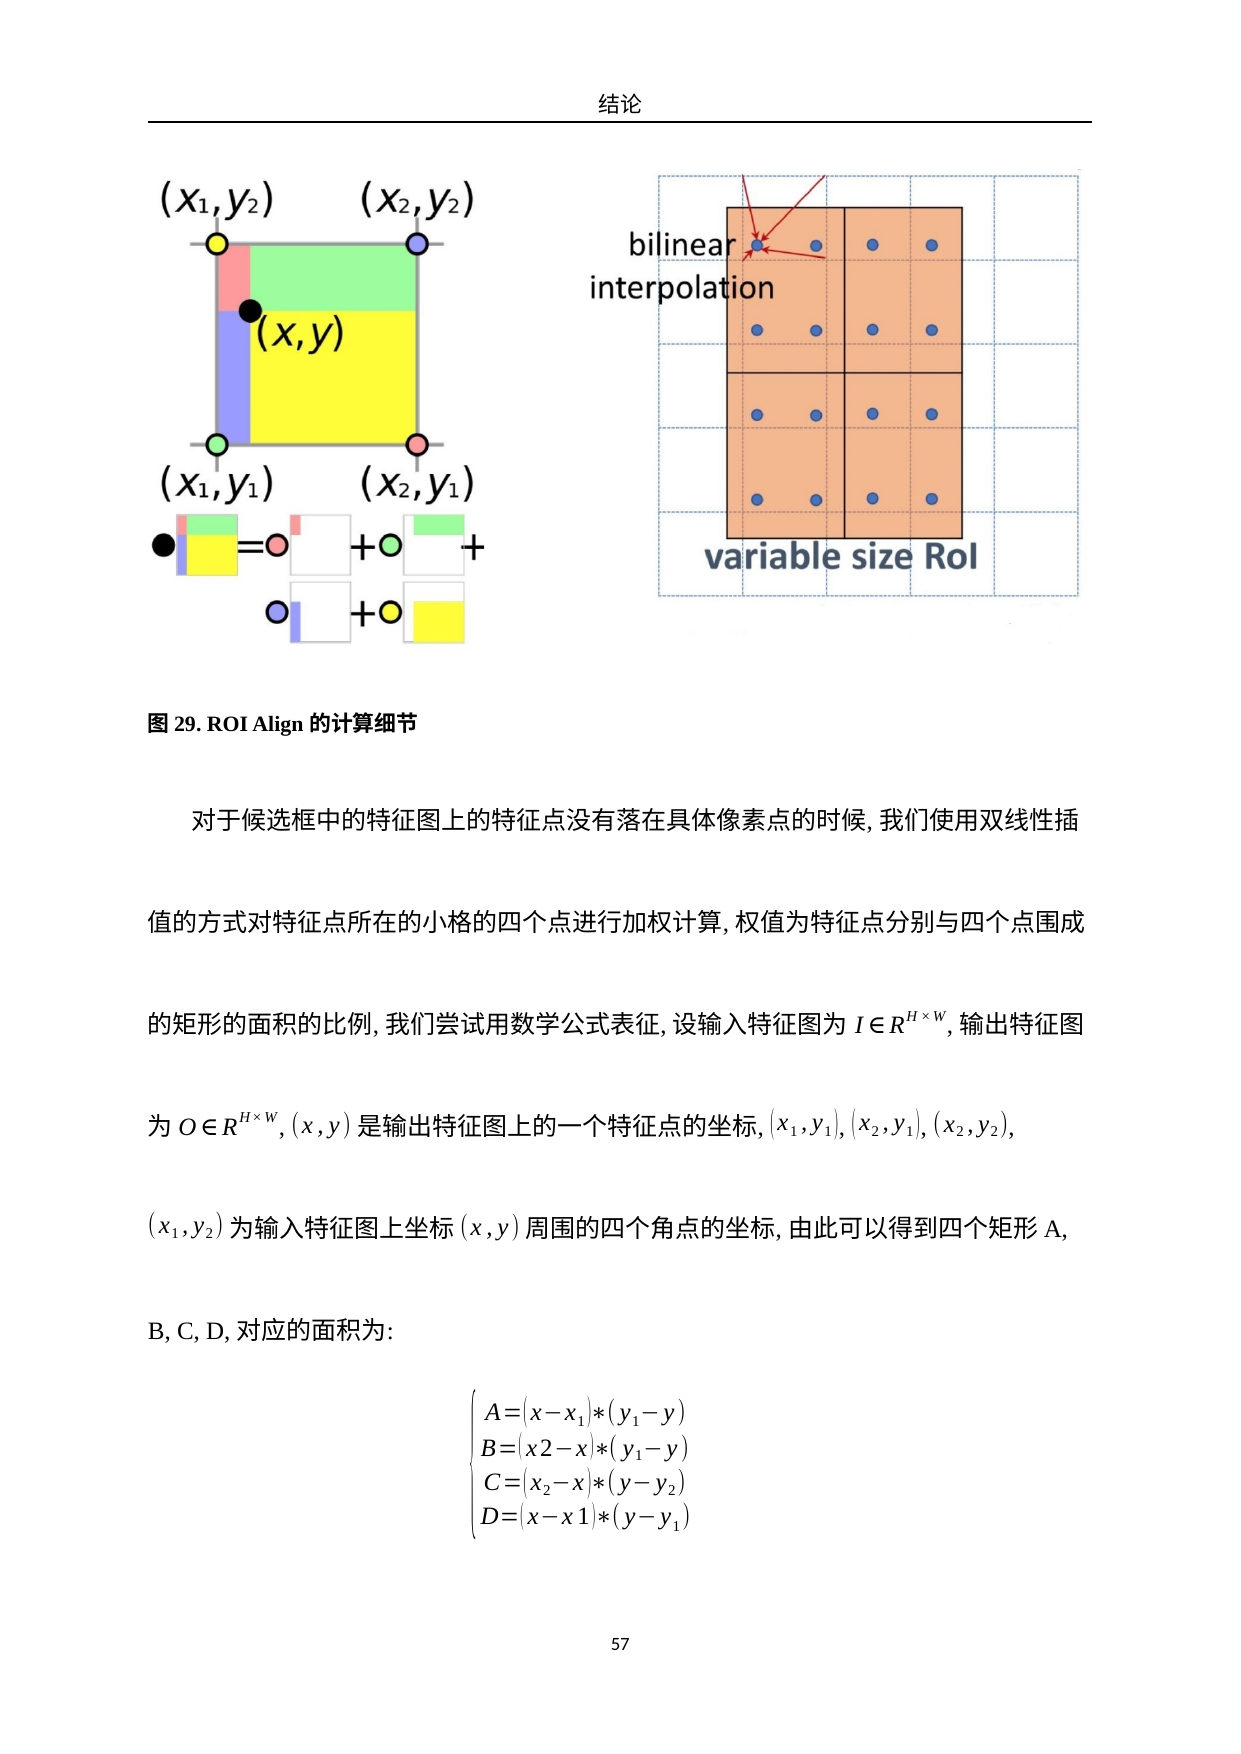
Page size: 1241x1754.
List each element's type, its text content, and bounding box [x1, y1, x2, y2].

text 图29. ROI Align 的计算细节 [148, 704, 1092, 738]
picture [147, 163, 1093, 656]
text 对于候选框中的特征图上的特征点没有落在具体像素点的时候, 我们使用双线性插值的方式对特征点所在的小格的四个点进行加权计算, 权值为特征点分别与四个点围成的矩形的面积的比例, 我们尝试用数学公式表征, 设输入特征图为 , 输出特征图为 , 是输出特征图上的一个特征点的坐标, , , , 为输入特征图上坐标 周围的四个角点的坐标, 由此可以得到四个矩形 A, B, C, D, 对应的面积为: [148, 785, 1092, 1362]
text (38) [148, 1380, 1092, 1550]
